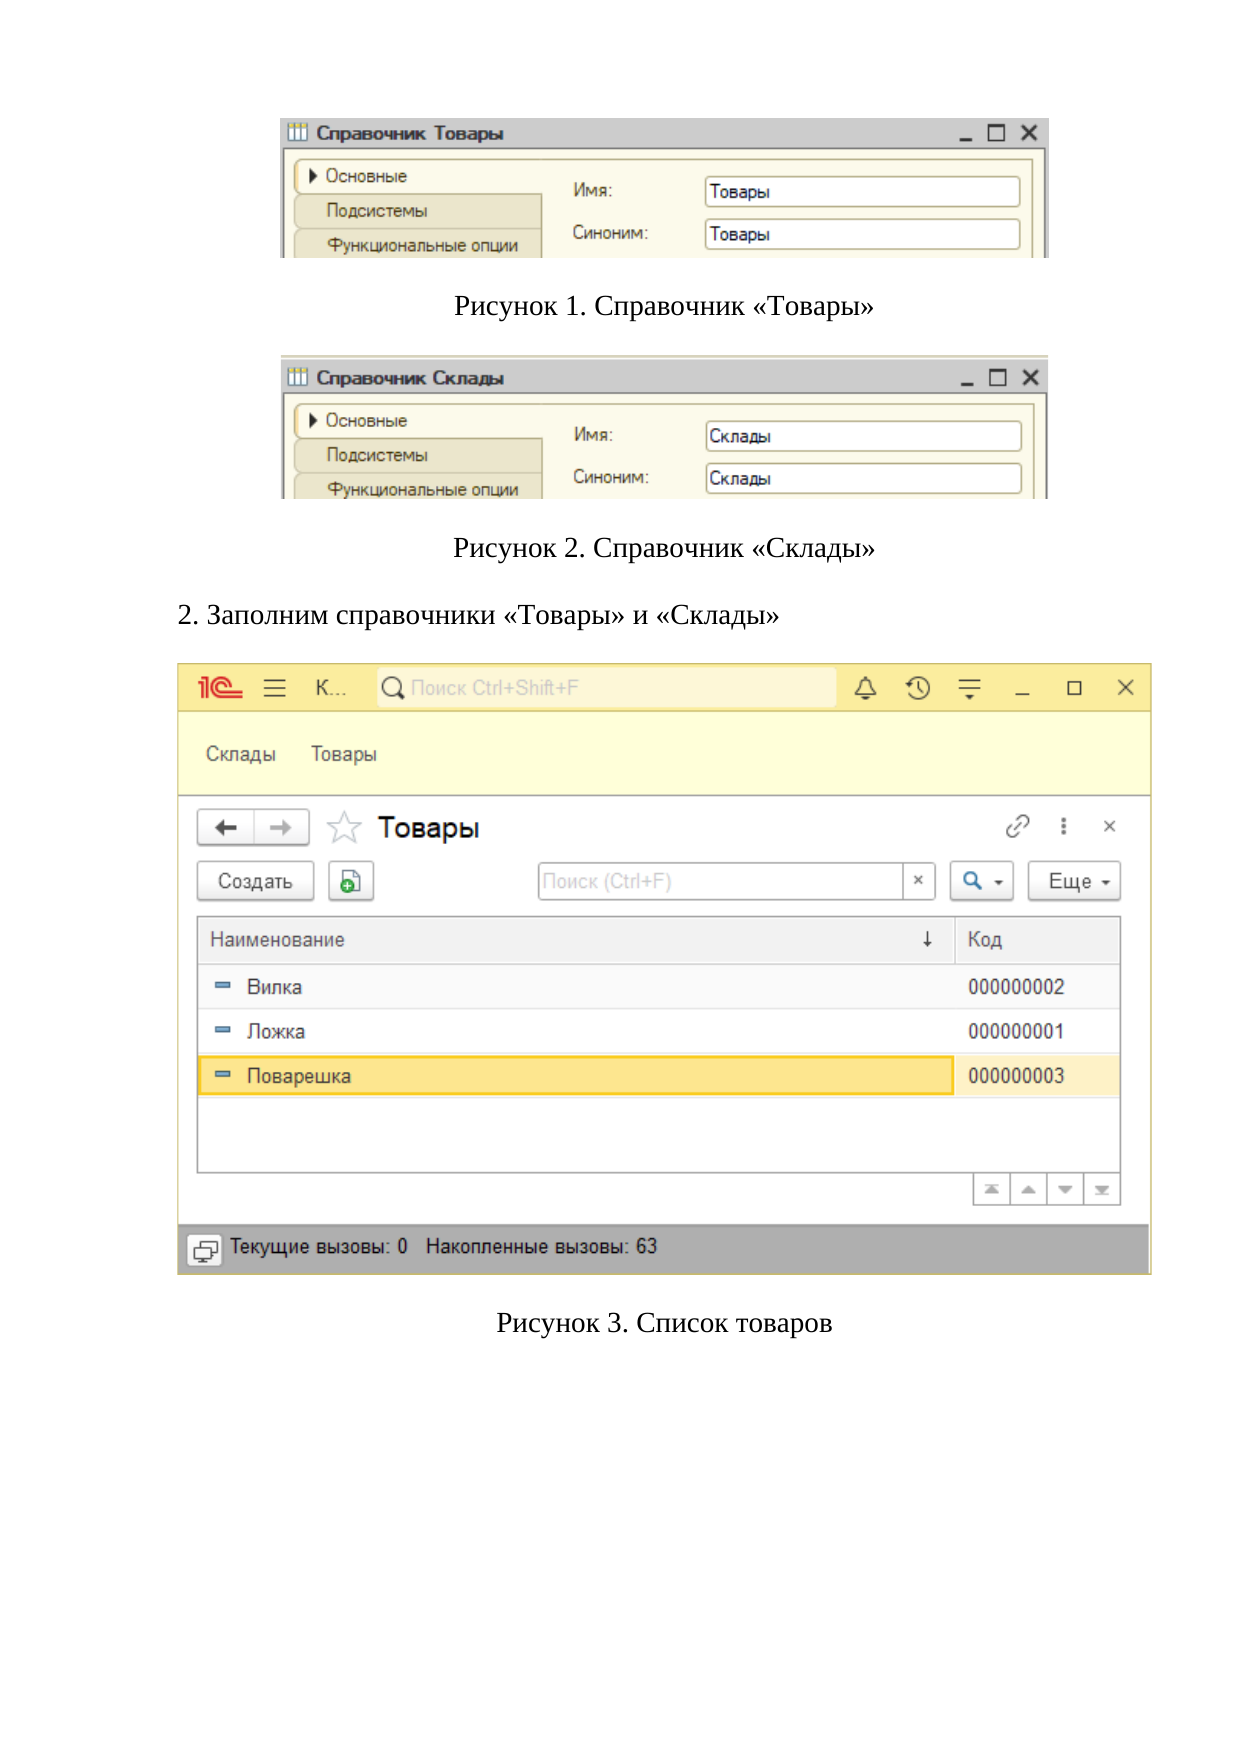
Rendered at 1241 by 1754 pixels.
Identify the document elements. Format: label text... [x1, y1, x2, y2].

picture [280, 118, 1049, 258]
text Рисунок 3. Список товаров [177, 1305, 1152, 1339]
picture [280, 355, 1049, 499]
text Рисунок 1. Справочник «Товары» [177, 288, 1152, 322]
text Рисунок 2. Справочник «Склады» [177, 530, 1152, 563]
picture [177, 663, 1152, 1275]
text 2. Заполним справочники «Товары» и «Склады» [177, 597, 1152, 631]
